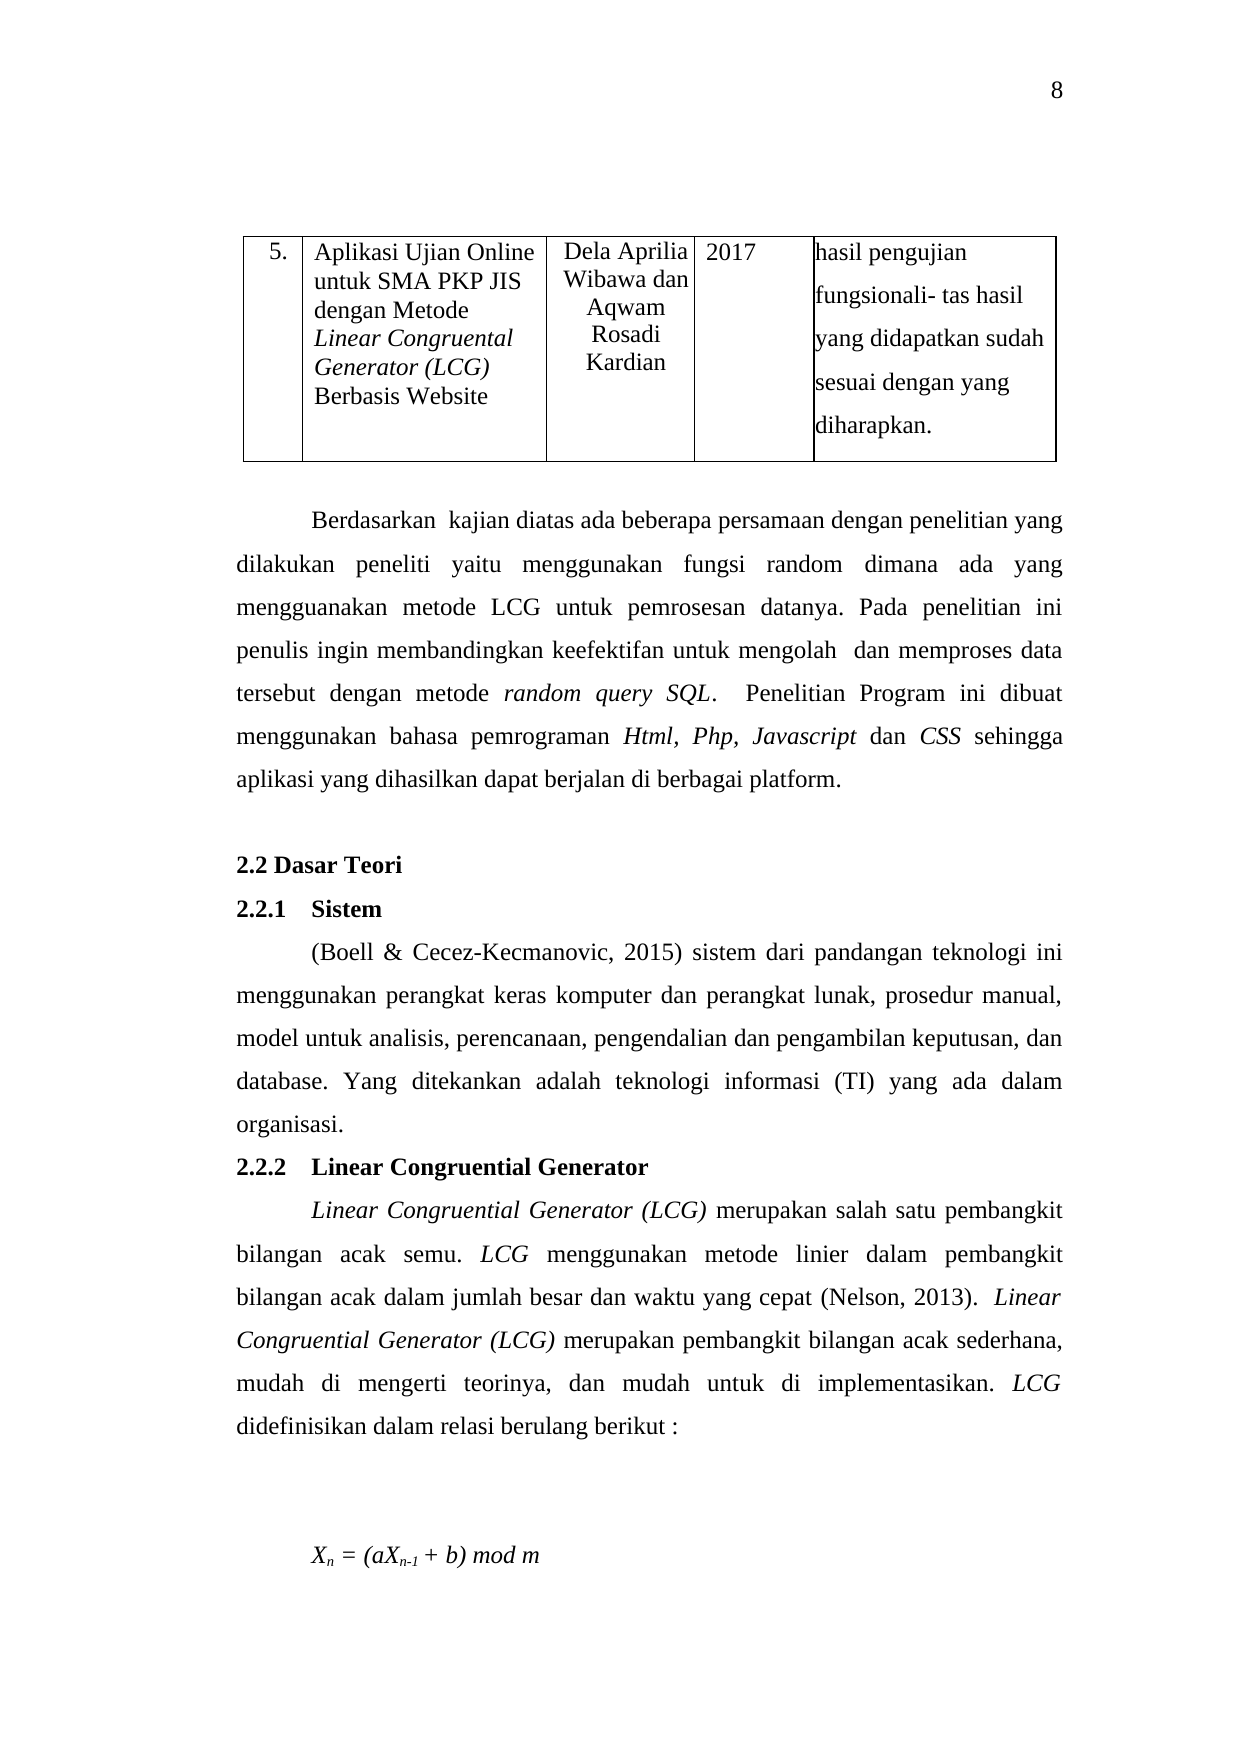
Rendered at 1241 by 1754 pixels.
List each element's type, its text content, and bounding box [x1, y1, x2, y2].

text (Boell & Cecez-Kecmanovic, 2015) sistem dari pandangan teknologi ini menggunakan perangkat keras komputer dan perangkat lunak, prosedur manual, model untuk analisis, perencanaan, pengendalian dan pengambilan keputusan, dan database. Yang ditekankan adalah teknologi informasi (TI) yang ada dalam organisasi. [236, 937, 1063, 1138]
subtitle Dasar Teori [236, 851, 1063, 879]
subtitle Linear Congruential Generator [236, 1152, 1063, 1181]
table_cell Dela Aprilia Wibawa dan Aqwam Rosadi Kardian [547, 237, 694, 461]
subtitle Sistem [236, 894, 1063, 922]
table_cell 5. [244, 237, 302, 461]
table_cell hasil pengujian fungsionali- tas hasil yang didapatkan sudah sesuai dengan yang diharapkan. [815, 237, 1055, 461]
table_cell Aplikasi Ujian Online untuk SMA PKP JIS dengan Metode Linear Congruental Generator (LCG) Berbasis Website [303, 237, 546, 461]
text Berdasarkan kajian diatas ada beberapa persamaan dengan penelitian yang dilakukan peneliti yaitu menggunakan fungsi random dimana ada yang mengguanakan metode LCG untuk pemrosesan datanya. Pada penelitian ini penulis ingin membandingkan keefektifan untuk mengolah dan memproses data tersebut dengan metode random query SQL. Penelitian Program ini dibuat menggunakan bahasa pemrograman Html, Php, Javascript dan CSS sehingga aplikasi yang dihasilkan dapat berjalan di berbagai platform. [236, 506, 1063, 793]
table_cell 2017 [695, 237, 813, 461]
text Xn = (aXn-1 + b) mod m [236, 1541, 1063, 1569]
text Linear Congruential Generator (LCG) merupakan salah satu pembangkit bilangan acak semu. LCG menggunakan metode linier dalam pembangkit bilangan acak dalam jumlah besar dan waktu yang cepat (Nelson, 2013). Linear Congruential Generator (LCG) merupakan pembangkit bilangan acak sederhana, mudah di mengerti teorinya, dan mudah untuk di implementasikan. LCG didefinisikan dalam relasi berulang berikut : [236, 1196, 1063, 1440]
